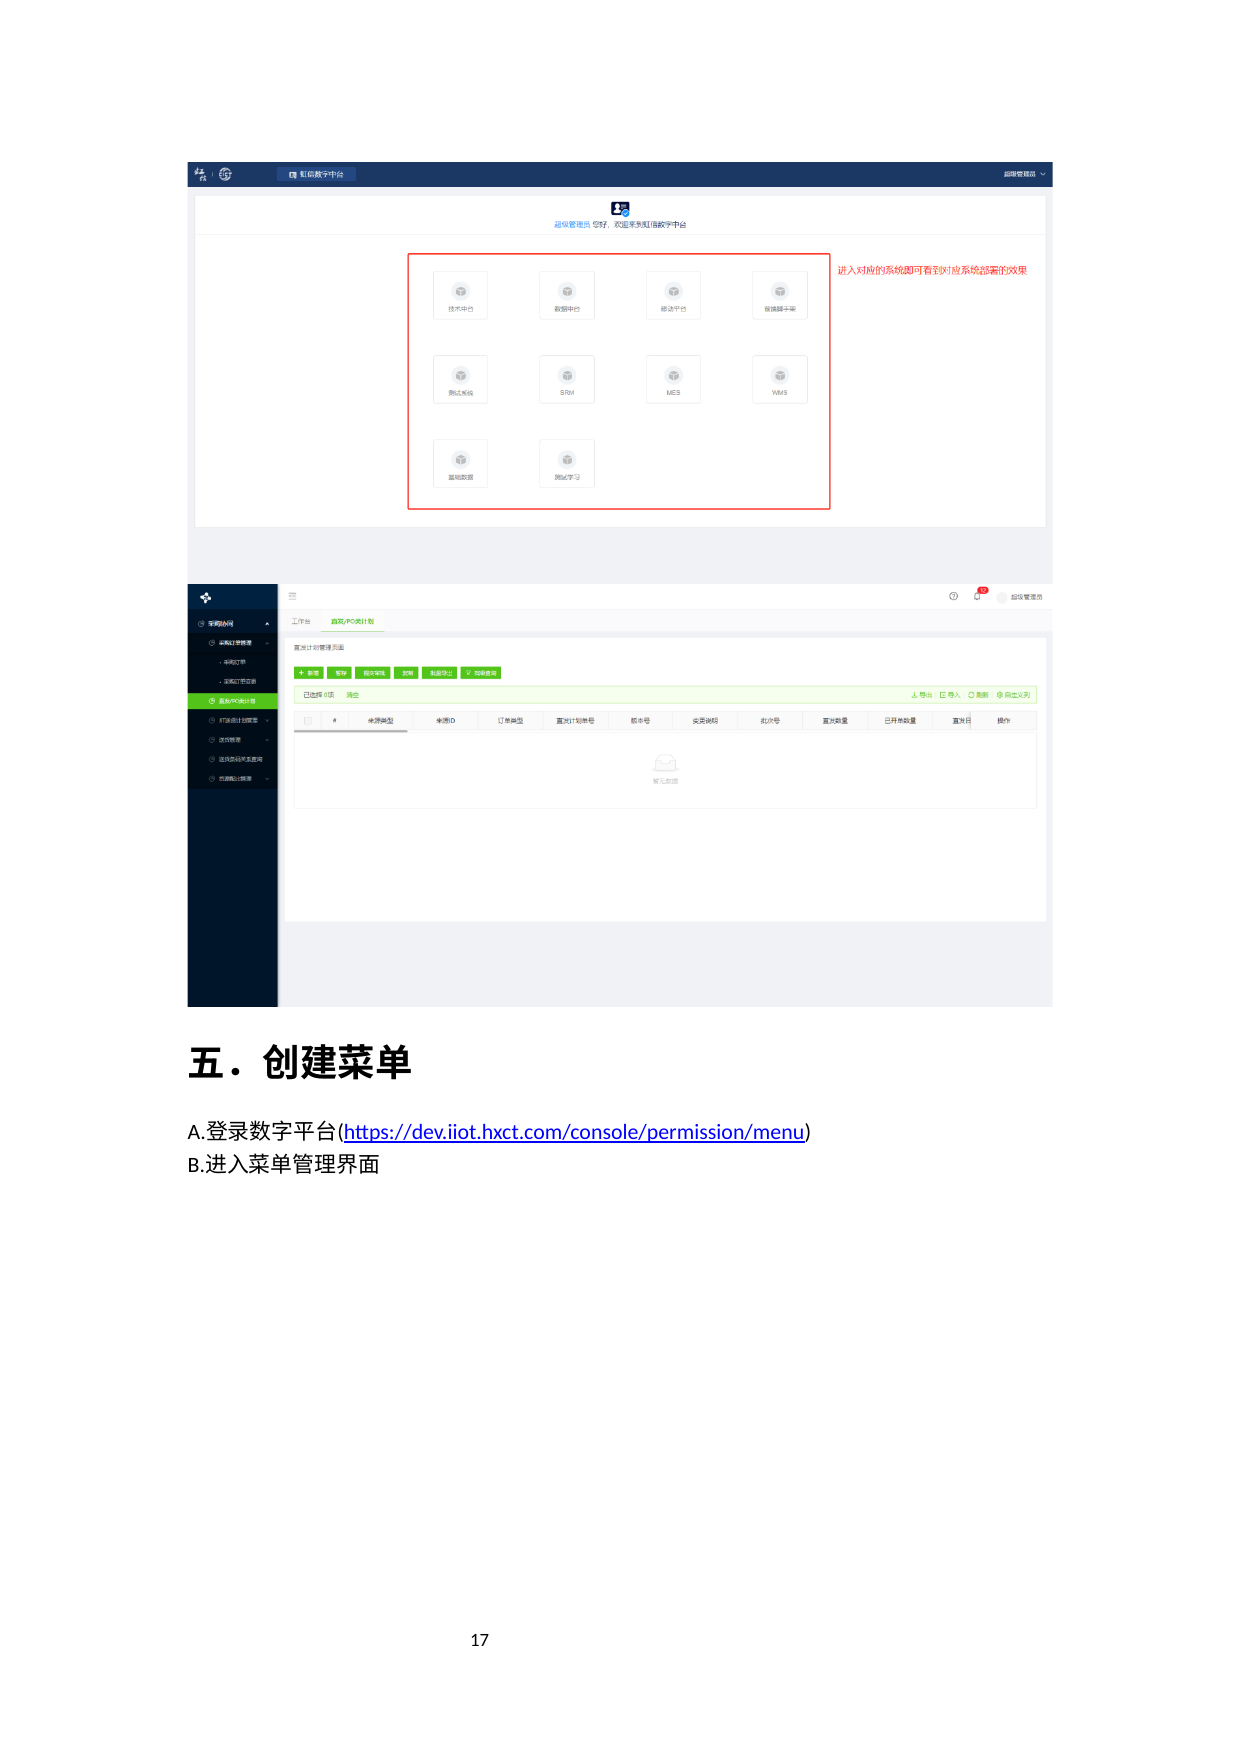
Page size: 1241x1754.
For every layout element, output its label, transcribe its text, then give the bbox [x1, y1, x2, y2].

text B.进入菜单管理界面 [187, 1146, 1053, 1179]
picture [187, 162, 1053, 1007]
subtitle 五．创建菜单 [187, 1028, 1053, 1093]
text A.登录数字平台(https://dev.iiot.hxct.com/console/permission/menu) [187, 1114, 1053, 1146]
